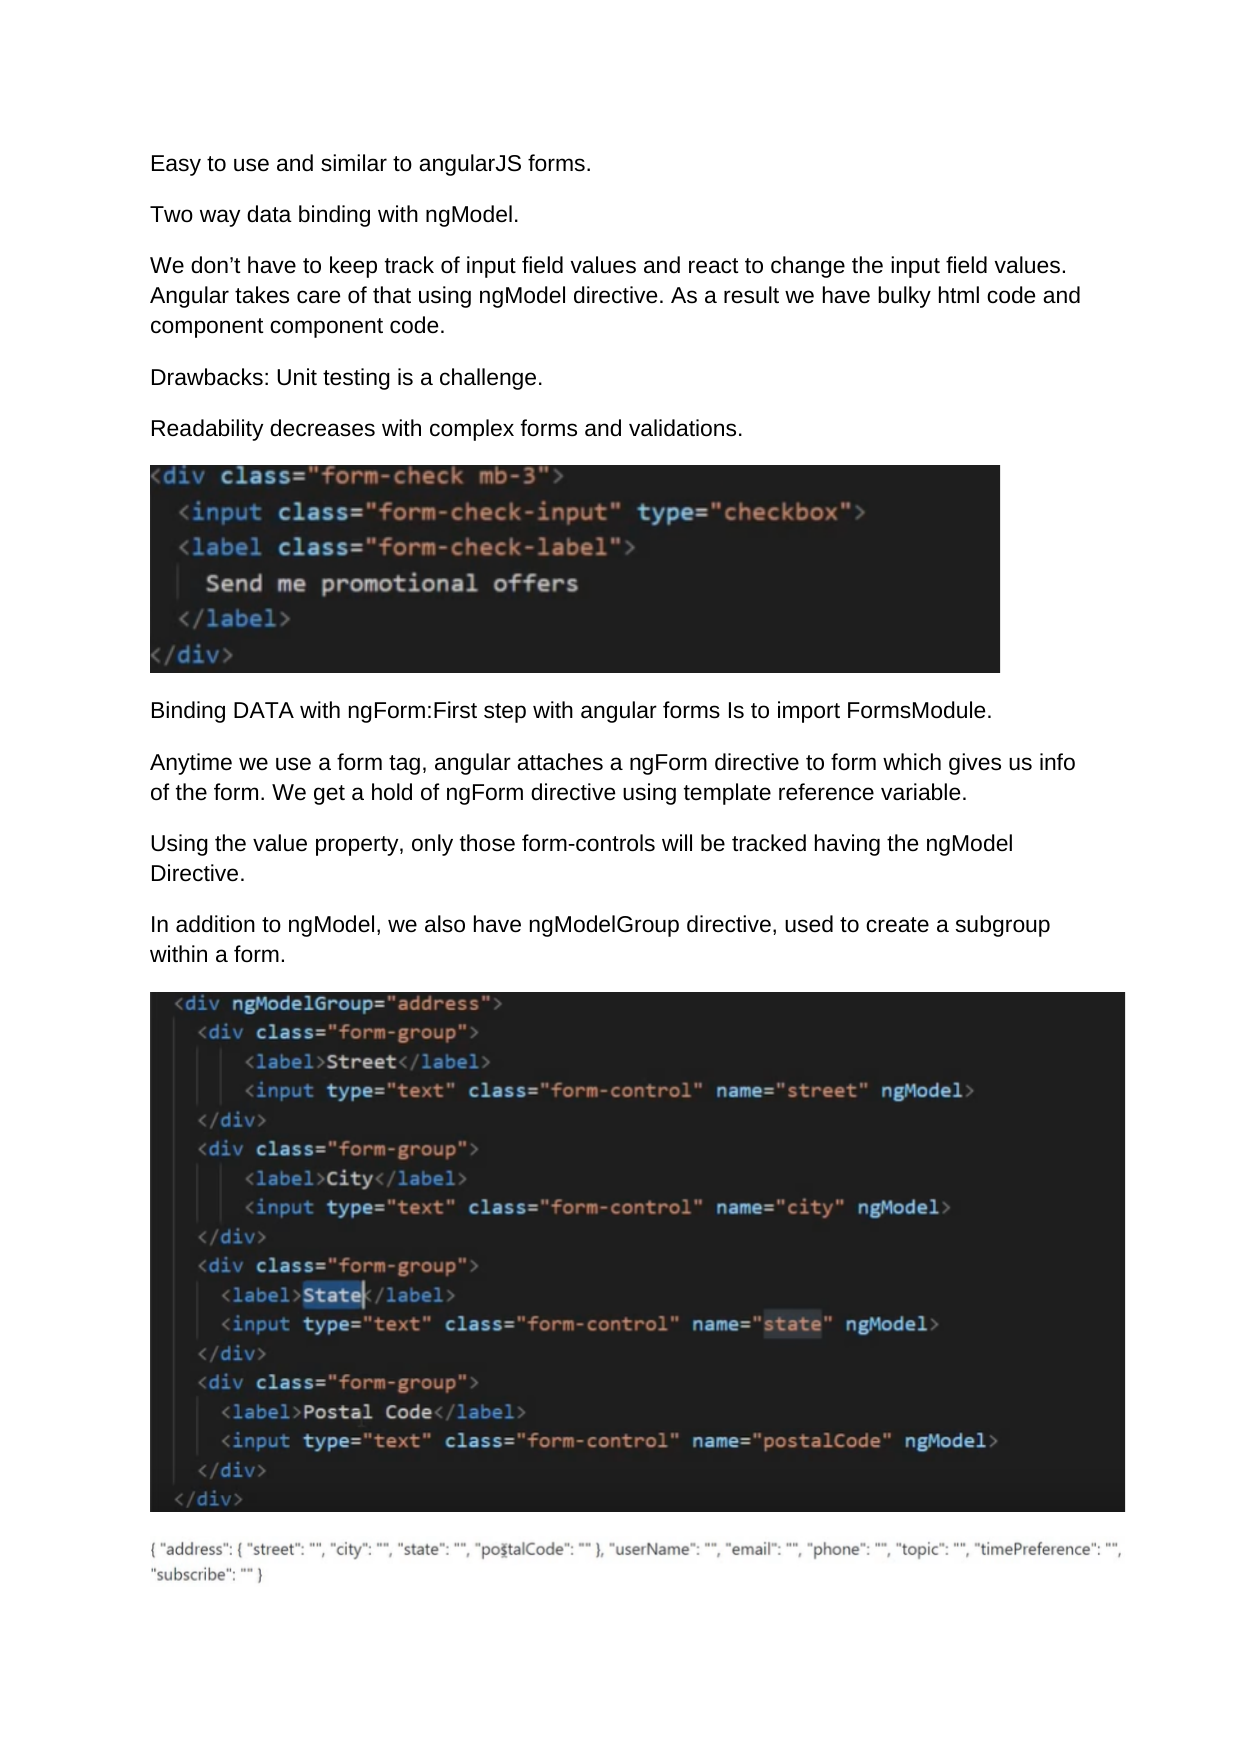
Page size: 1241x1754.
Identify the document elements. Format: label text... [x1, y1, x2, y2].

text Drawbacks: Unit testing is a challenge. [150, 363, 1090, 390]
text We don’t have to keep track of input field values and react to change the input field values. Angular takes care of that using ngModel directive. As a result we have bulky html code and component component code. [150, 252, 1090, 339]
text Using the value property, only those form-controls will be tracked having the ngModel Directive. [150, 830, 1090, 886]
text In addition to ngModel, we also have ngModelGroup directive, used to create a subgroup within a form. [150, 911, 1090, 967]
text Binding DATA with ngForm:First step with angular forms Is to import FormsModule. [150, 697, 1090, 724]
text Readability decreases with complex forms and validations. [150, 414, 1090, 441]
picture [150, 1536, 1125, 1587]
picture [150, 465, 1001, 673]
text Two way data binding with ngModel. [150, 201, 1090, 227]
text Anytime we use a form tag, angular attaches a ngForm directive to form which gives us info of the form. We get a hold of ngForm directive using template reference variable. [150, 748, 1090, 805]
text Easy to use and similar to angularJS forms. [150, 150, 1090, 176]
picture [150, 992, 1125, 1512]
